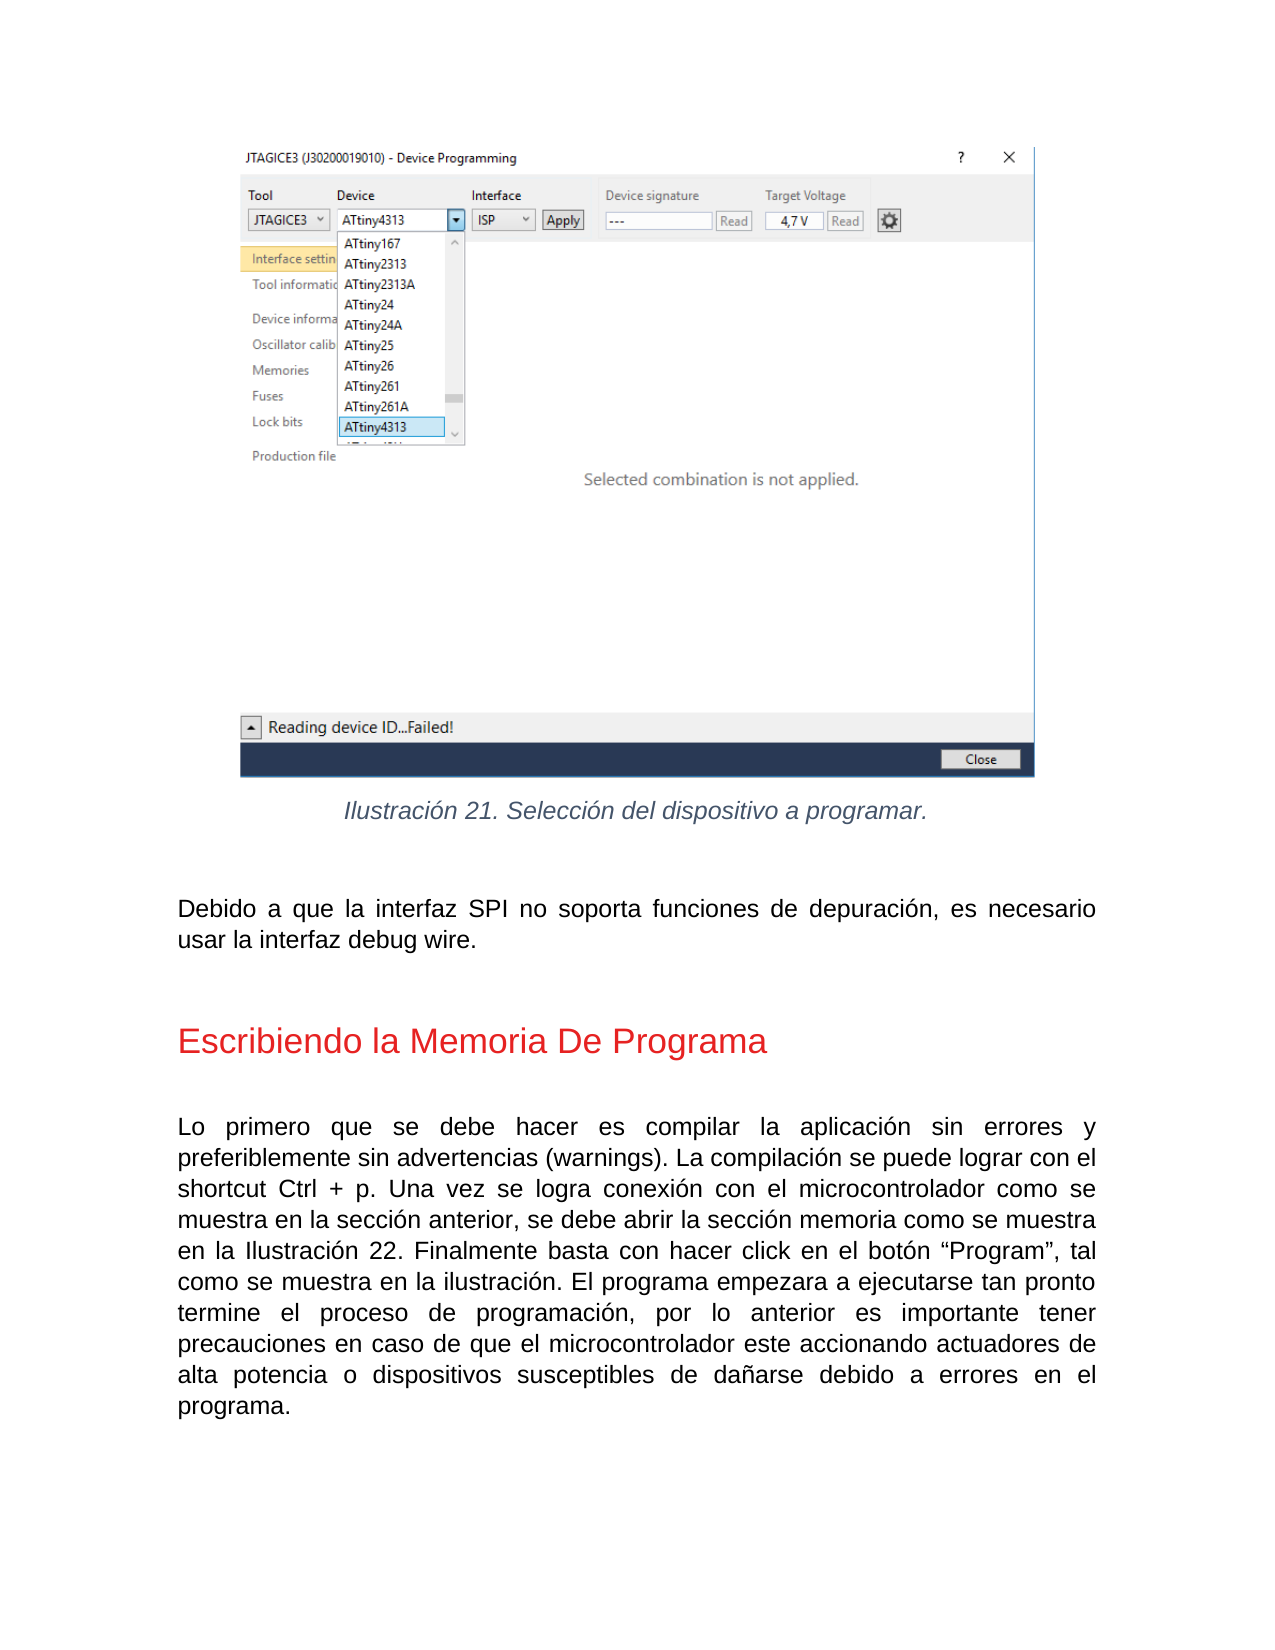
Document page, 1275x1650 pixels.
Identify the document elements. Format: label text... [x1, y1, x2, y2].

picture [240, 147, 1035, 778]
text Debido a que la interfaz SPI no soporta funciones de depuración, es necesario usar la interfaz debug wire. [177, 893, 1098, 953]
text Ilustración 21. Selección del dispositivo a programar. [177, 796, 1098, 825]
subtitle Escribiendo la Memoria De Programa [177, 1020, 1098, 1061]
text Lo primero que se debe hacer es compilar la aplicación sin errores y preferiblemente sin advertencias (warnings). La compilación se puede lograr con el shortcut Ctrl + p. Una vez se logra conexión con el microcontrolador como se muestra en la sección anterior, se debe abrir la sección memoria como se muestra en la Ilustración 22. Finalmente basta con hacer click en el botón “Program”, tal como se muestra en la ilustración. El programa empezara a ejecutarse tan pronto termine el proceso de programación, por lo anterior es importante tener precauciones en caso de que el microcontrolador este accionando actuadores de alta potencia o dispositivos susceptibles de dañarse debido a errores en el programa. [177, 1112, 1098, 1420]
